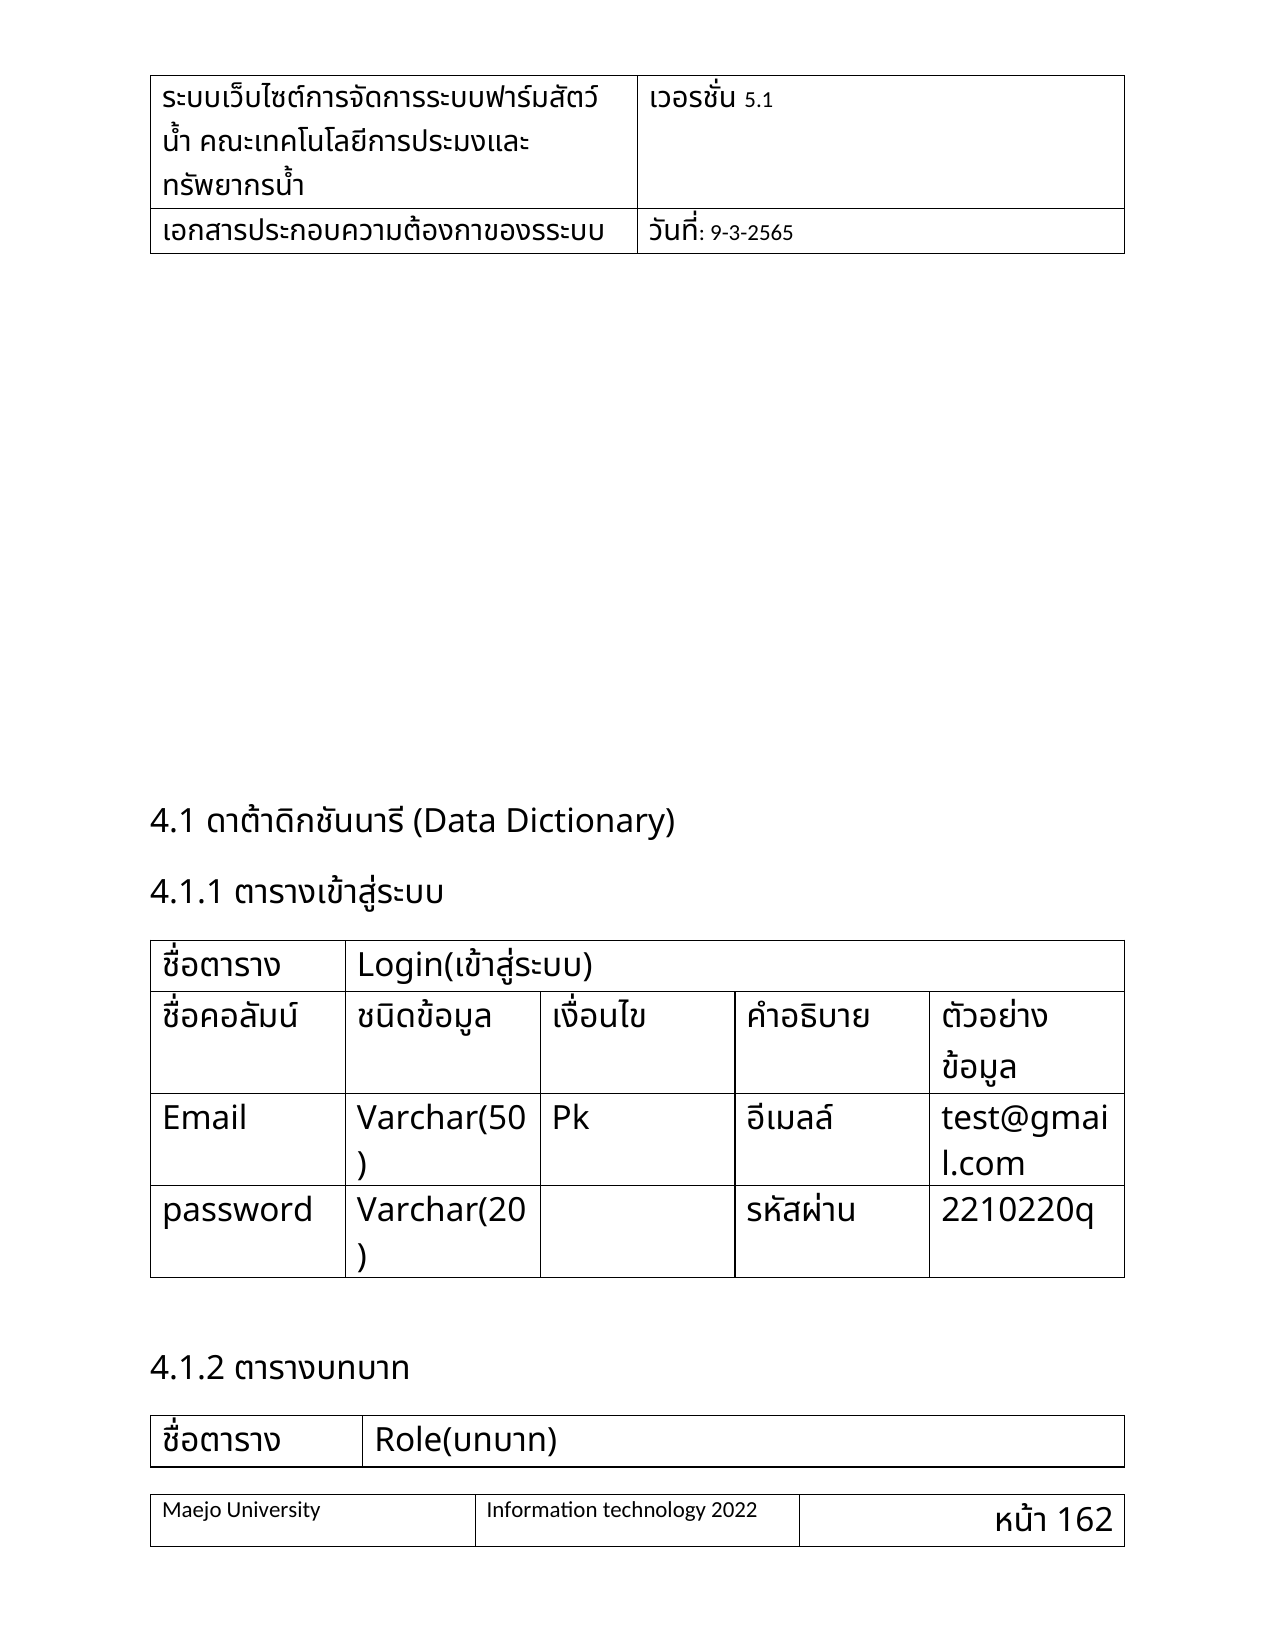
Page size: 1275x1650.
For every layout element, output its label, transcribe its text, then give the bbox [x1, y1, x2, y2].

table_cell Varchar(20) [346, 1186, 540, 1277]
table_cell Pk [541, 1094, 734, 1185]
text 4.1.2 ตารางบทบาท [150, 1343, 1125, 1394]
text 4.1 ดาต้าดิกชันนารี (Data Dictionary) [150, 797, 1125, 848]
table_header Role(บทบาท) [363, 1416, 1124, 1466]
table_cell 2210220q [930, 1186, 1124, 1277]
table_cell ตัวอย่างข้อมูล [930, 992, 1124, 1093]
text 4.1.1 ตารางเข้าสู่ระบบ [150, 868, 1125, 919]
table_cell คำอธิบาย [736, 992, 929, 1093]
table_header ชื่อตาราง [151, 1416, 362, 1466]
table_cell password [151, 1186, 345, 1277]
table_cell Email [151, 1094, 345, 1185]
table_header Login(เข้าสู่ระบบ) [346, 941, 1124, 991]
table_cell เงื่อนไข [541, 992, 734, 1093]
table_cell [541, 1186, 734, 1277]
table_cell อีเมลล์ [736, 1094, 929, 1185]
table_cell ชนิดข้อมูล [346, 992, 540, 1093]
table_cell test@gmail.com [930, 1094, 1124, 1185]
table_cell Varchar(50) [346, 1094, 540, 1185]
table_header ชื่อตาราง [151, 941, 345, 991]
table_cell ชื่อคอลัมน์ [151, 992, 345, 1093]
table_cell รหัสผ่าน [736, 1186, 929, 1277]
